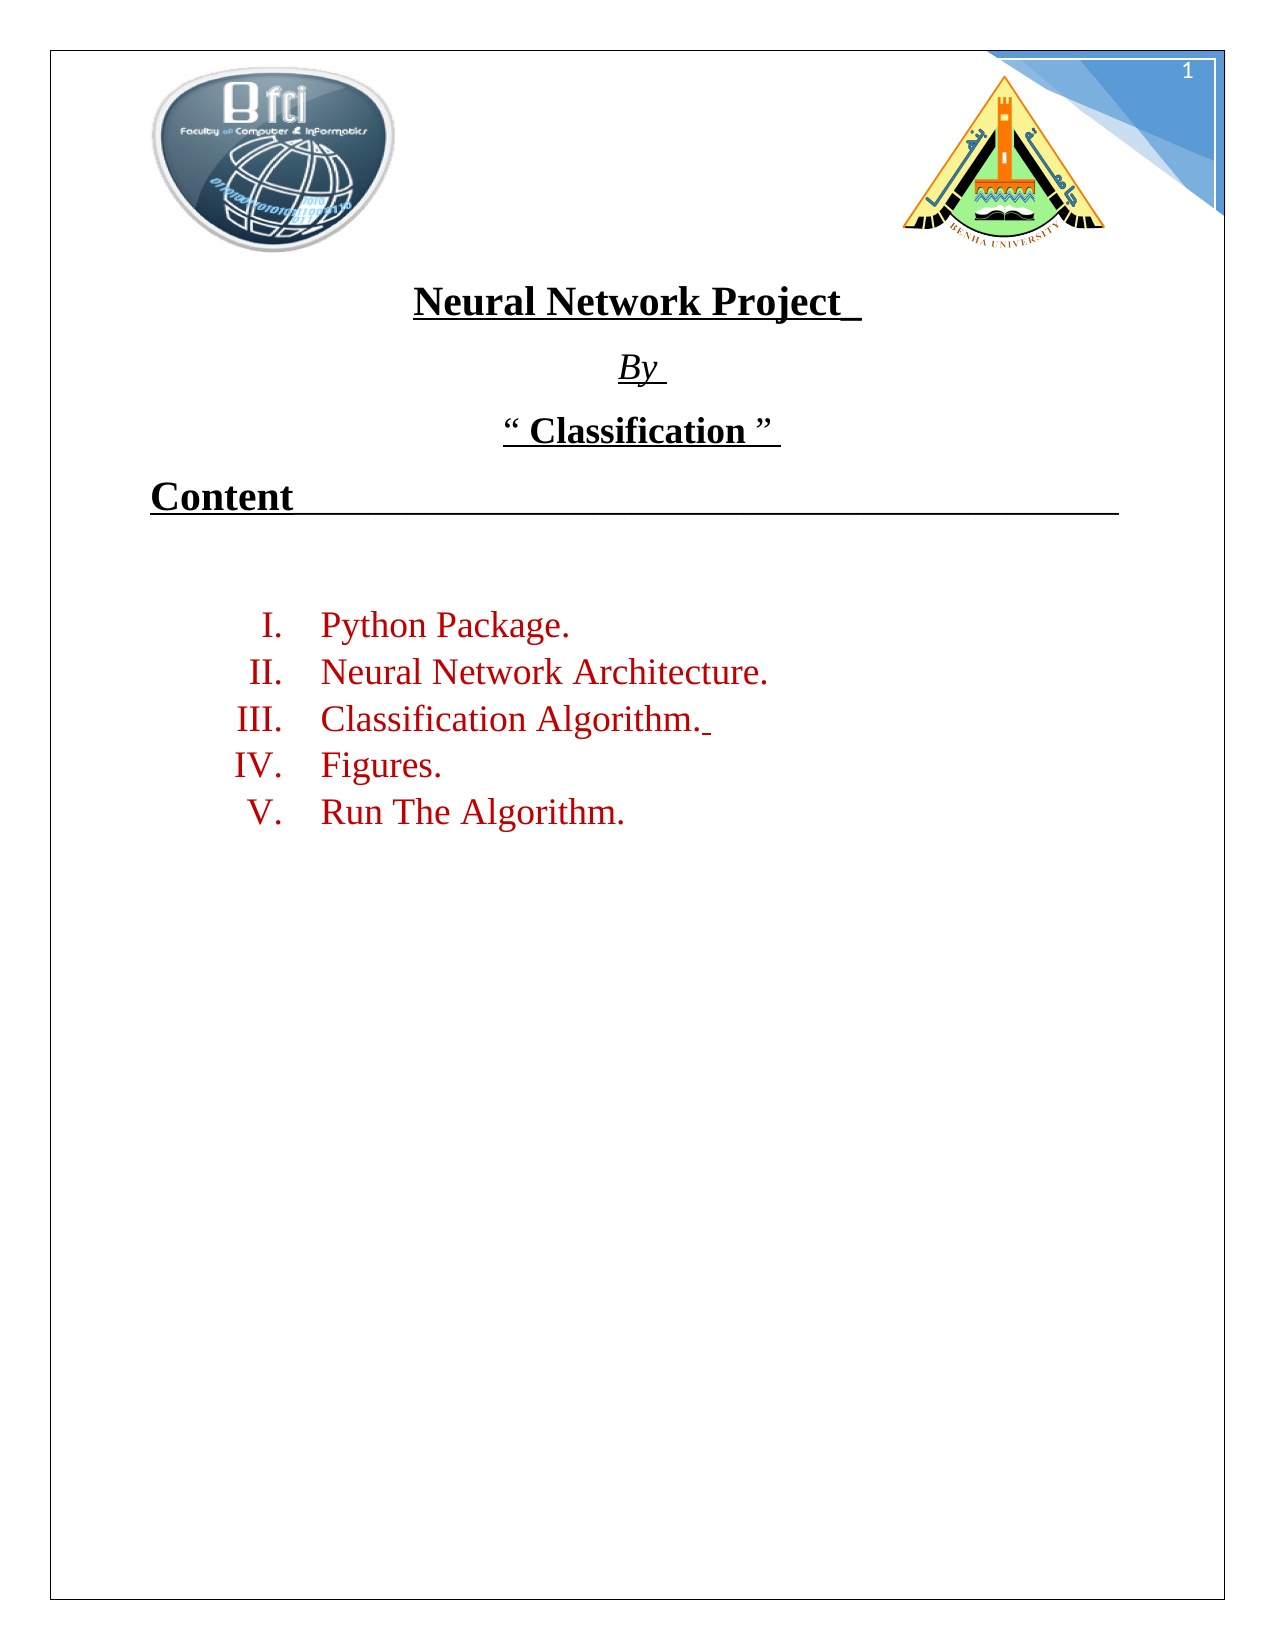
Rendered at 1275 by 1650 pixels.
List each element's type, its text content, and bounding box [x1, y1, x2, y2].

text “ Classification ” [150, 408, 1125, 451]
picture [879, 60, 1214, 257]
picture [150, 66, 395, 253]
text Neural Network Project_ [150, 276, 1125, 324]
list Classification Algorithm. [283, 696, 1125, 739]
list Neural Network Architecture. [283, 649, 1125, 692]
list Figures. [283, 742, 1125, 786]
text Content____________________________________________ [150, 471, 1125, 519]
text By [150, 345, 1125, 388]
list Python Package. [283, 603, 1125, 646]
list Run The Algorithm. [283, 789, 1125, 832]
